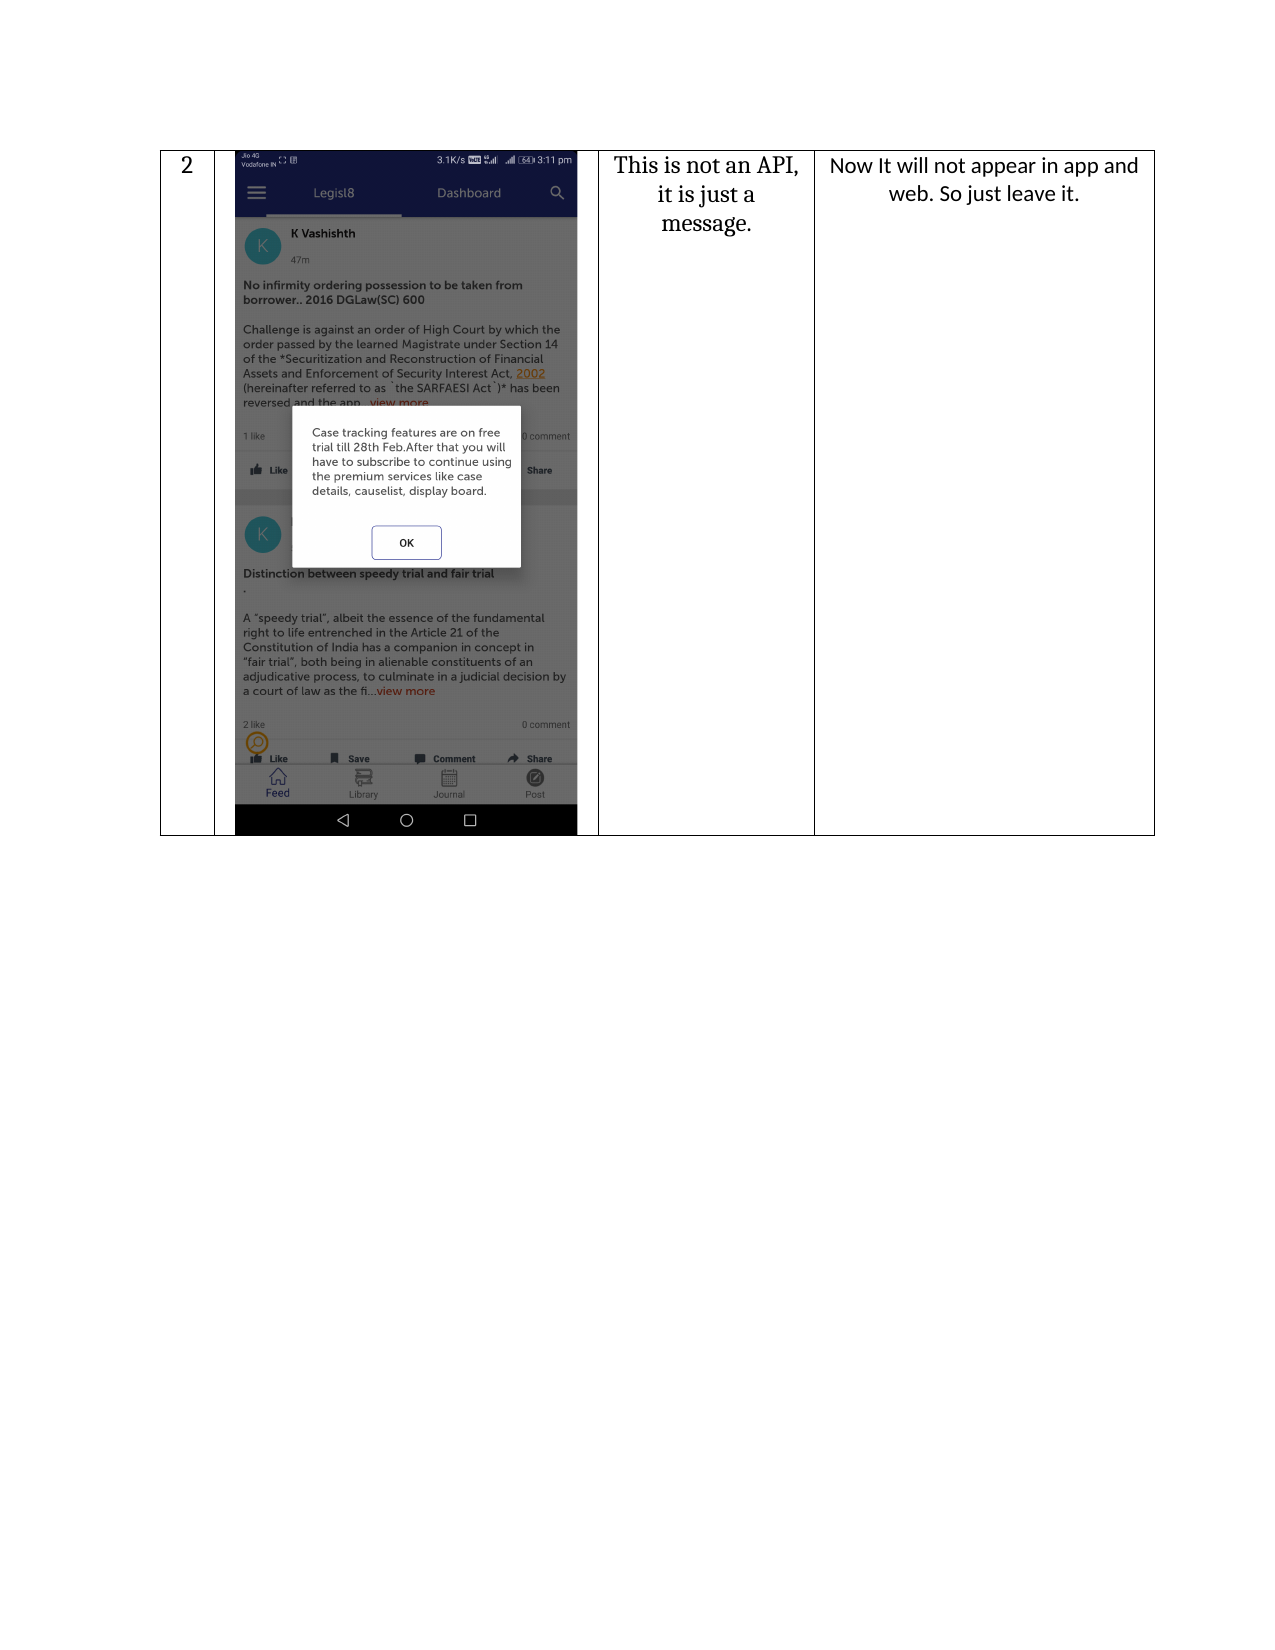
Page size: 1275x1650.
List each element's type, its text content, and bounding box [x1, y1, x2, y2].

table_cell [215, 151, 235, 835]
table_cell [578, 151, 598, 835]
picture [235, 151, 578, 836]
table_cell 2 [161, 151, 214, 835]
table_cell This is not an API, it is just a message. [599, 151, 814, 835]
table_cell Now It will not appear in app and web. So just leave it. [815, 151, 1154, 835]
